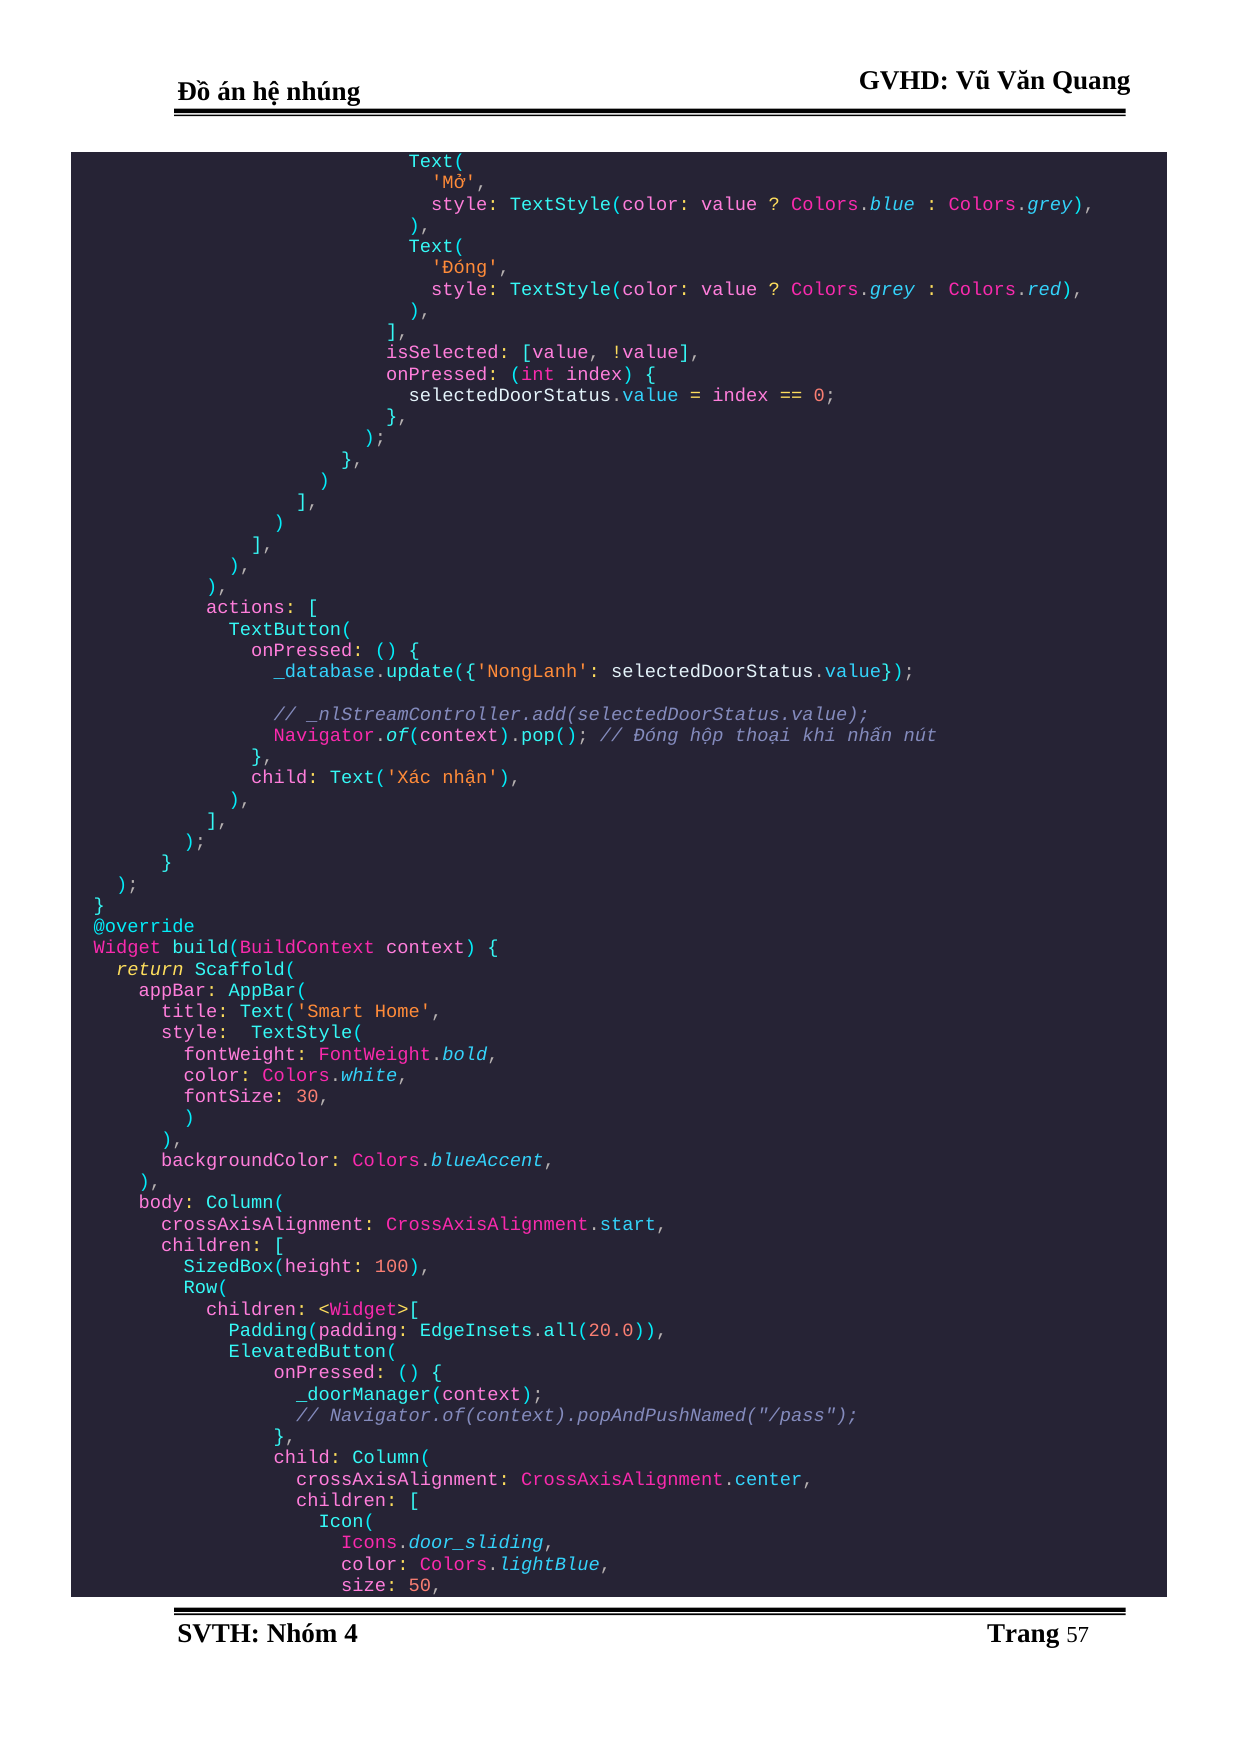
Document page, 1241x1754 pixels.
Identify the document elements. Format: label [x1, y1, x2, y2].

text [71, 152, 1167, 1597]
